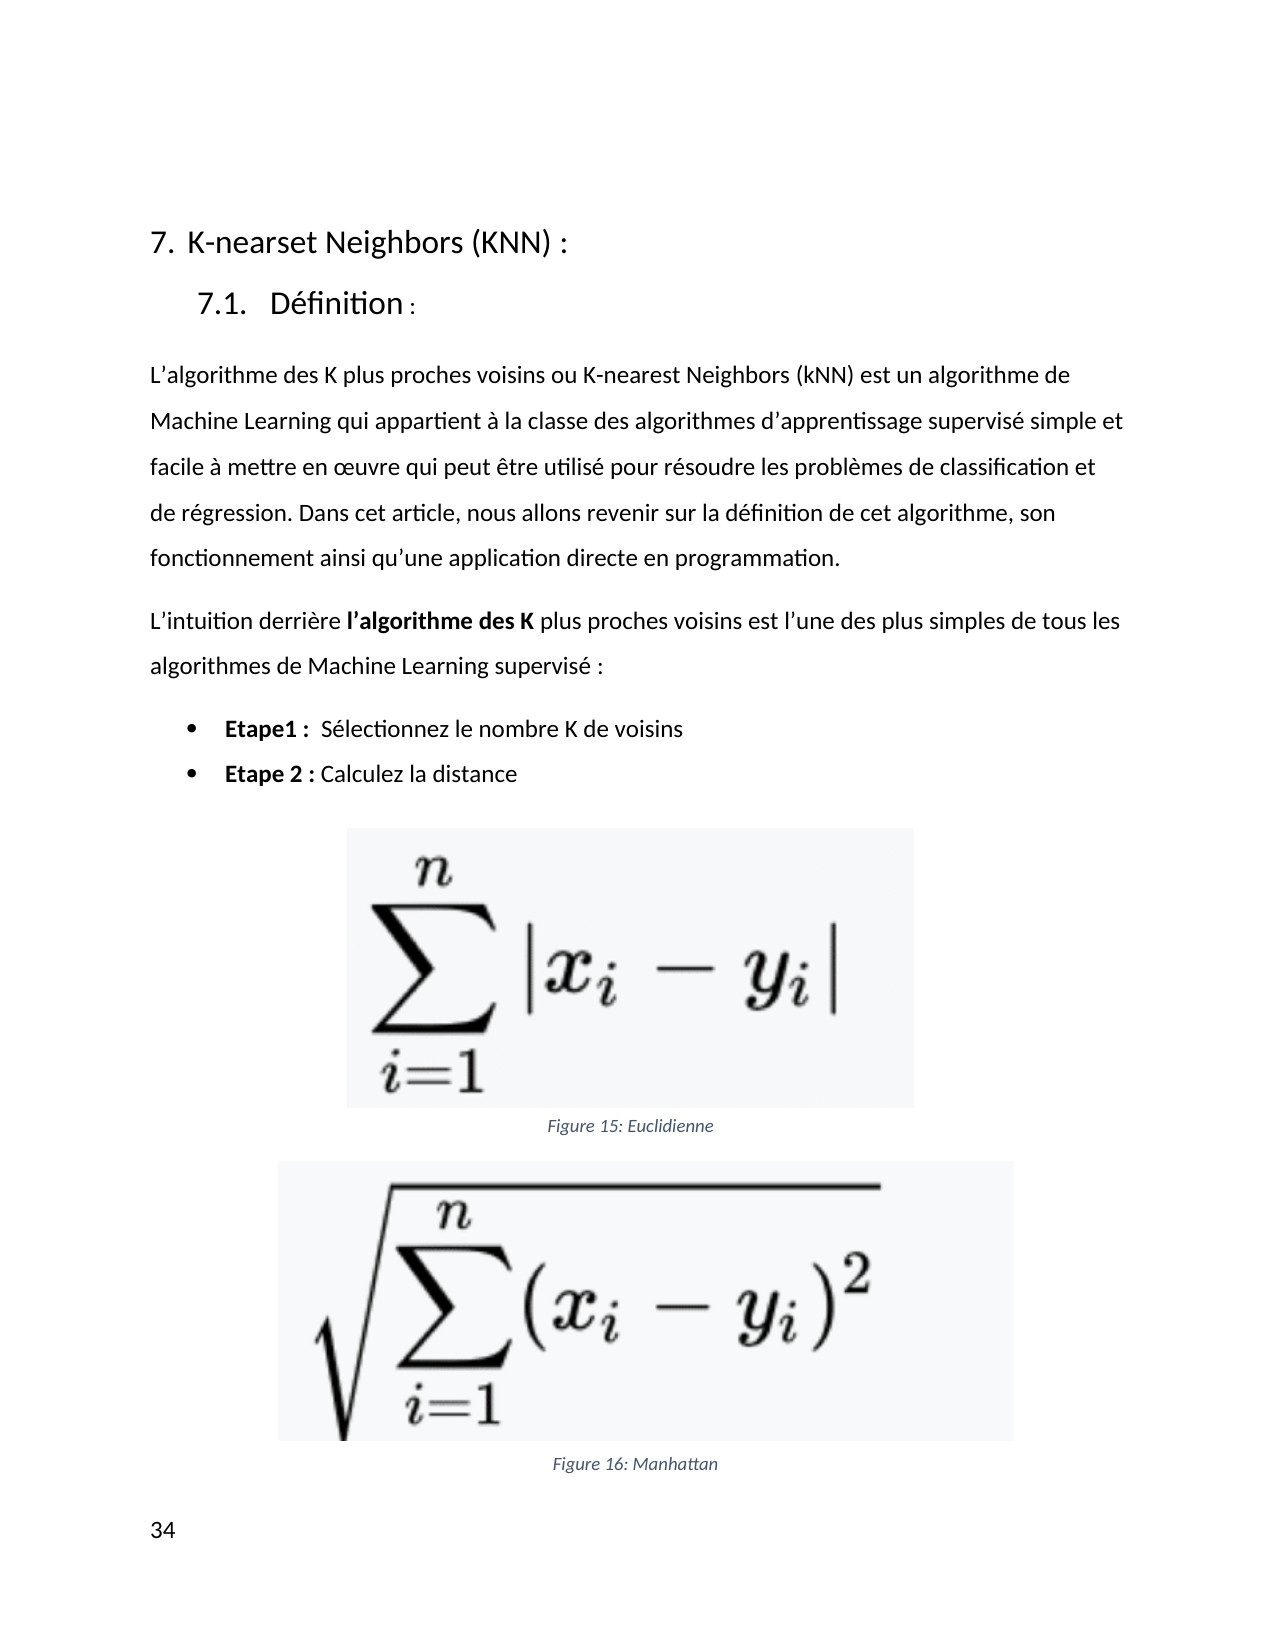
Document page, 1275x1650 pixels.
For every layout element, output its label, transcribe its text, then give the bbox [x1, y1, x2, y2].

list Définition : [197, 282, 1125, 322]
list Etape 2 : Calculez la distance [187, 759, 1125, 789]
text L’intuition derrière l’algorithme des K plus proches voisins est l’une des plus simples de tous les algorithmes de Machine Learning supervisé : [150, 605, 1125, 681]
picture [346, 828, 914, 1108]
subtitle K-nearset Neighbors (KNN) : [150, 221, 1125, 261]
picture [277, 1161, 1014, 1441]
text L’algorithme des K plus proches voisins ou K-nearest Neighbors (kNN) est un algorithme de Machine Learning qui appartient à la classe des algorithmes d’apprentissage supervisé simple et facile à mettre en œuvre qui peut être utilisé pour résoudre les problèmes de classification et de régression. Dans cet article, nous allons revenir sur la définition de cet algorithme, son fonctionnement ainsi qu’une application directe en programmation. [150, 359, 1125, 573]
list Etape1 : Sélectionnez le nombre K de voisins [187, 713, 1125, 743]
